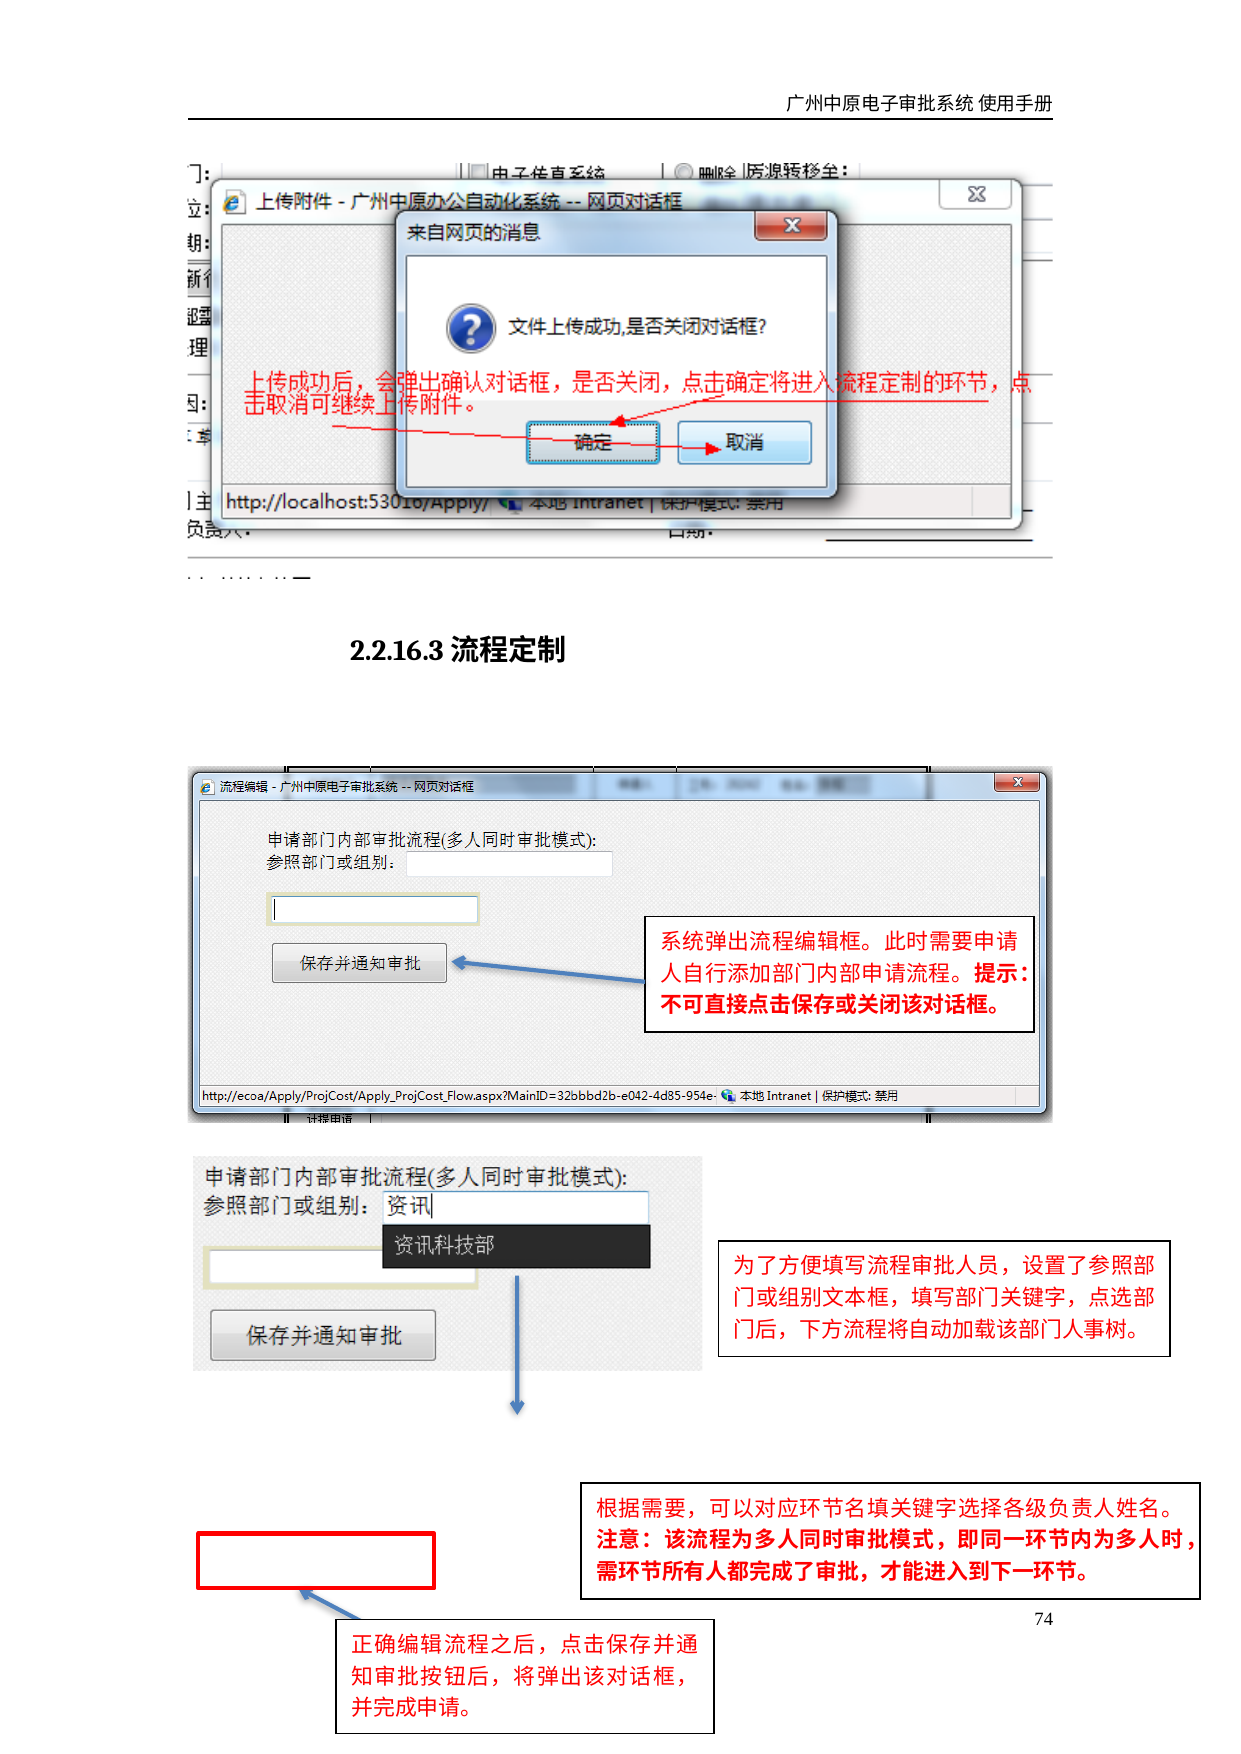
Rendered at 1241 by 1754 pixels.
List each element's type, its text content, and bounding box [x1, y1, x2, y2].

picture [187, 163, 1053, 579]
subtitle 流程定制 [350, 615, 1053, 680]
picture [187, 766, 1053, 1123]
picture [193, 1156, 703, 1371]
